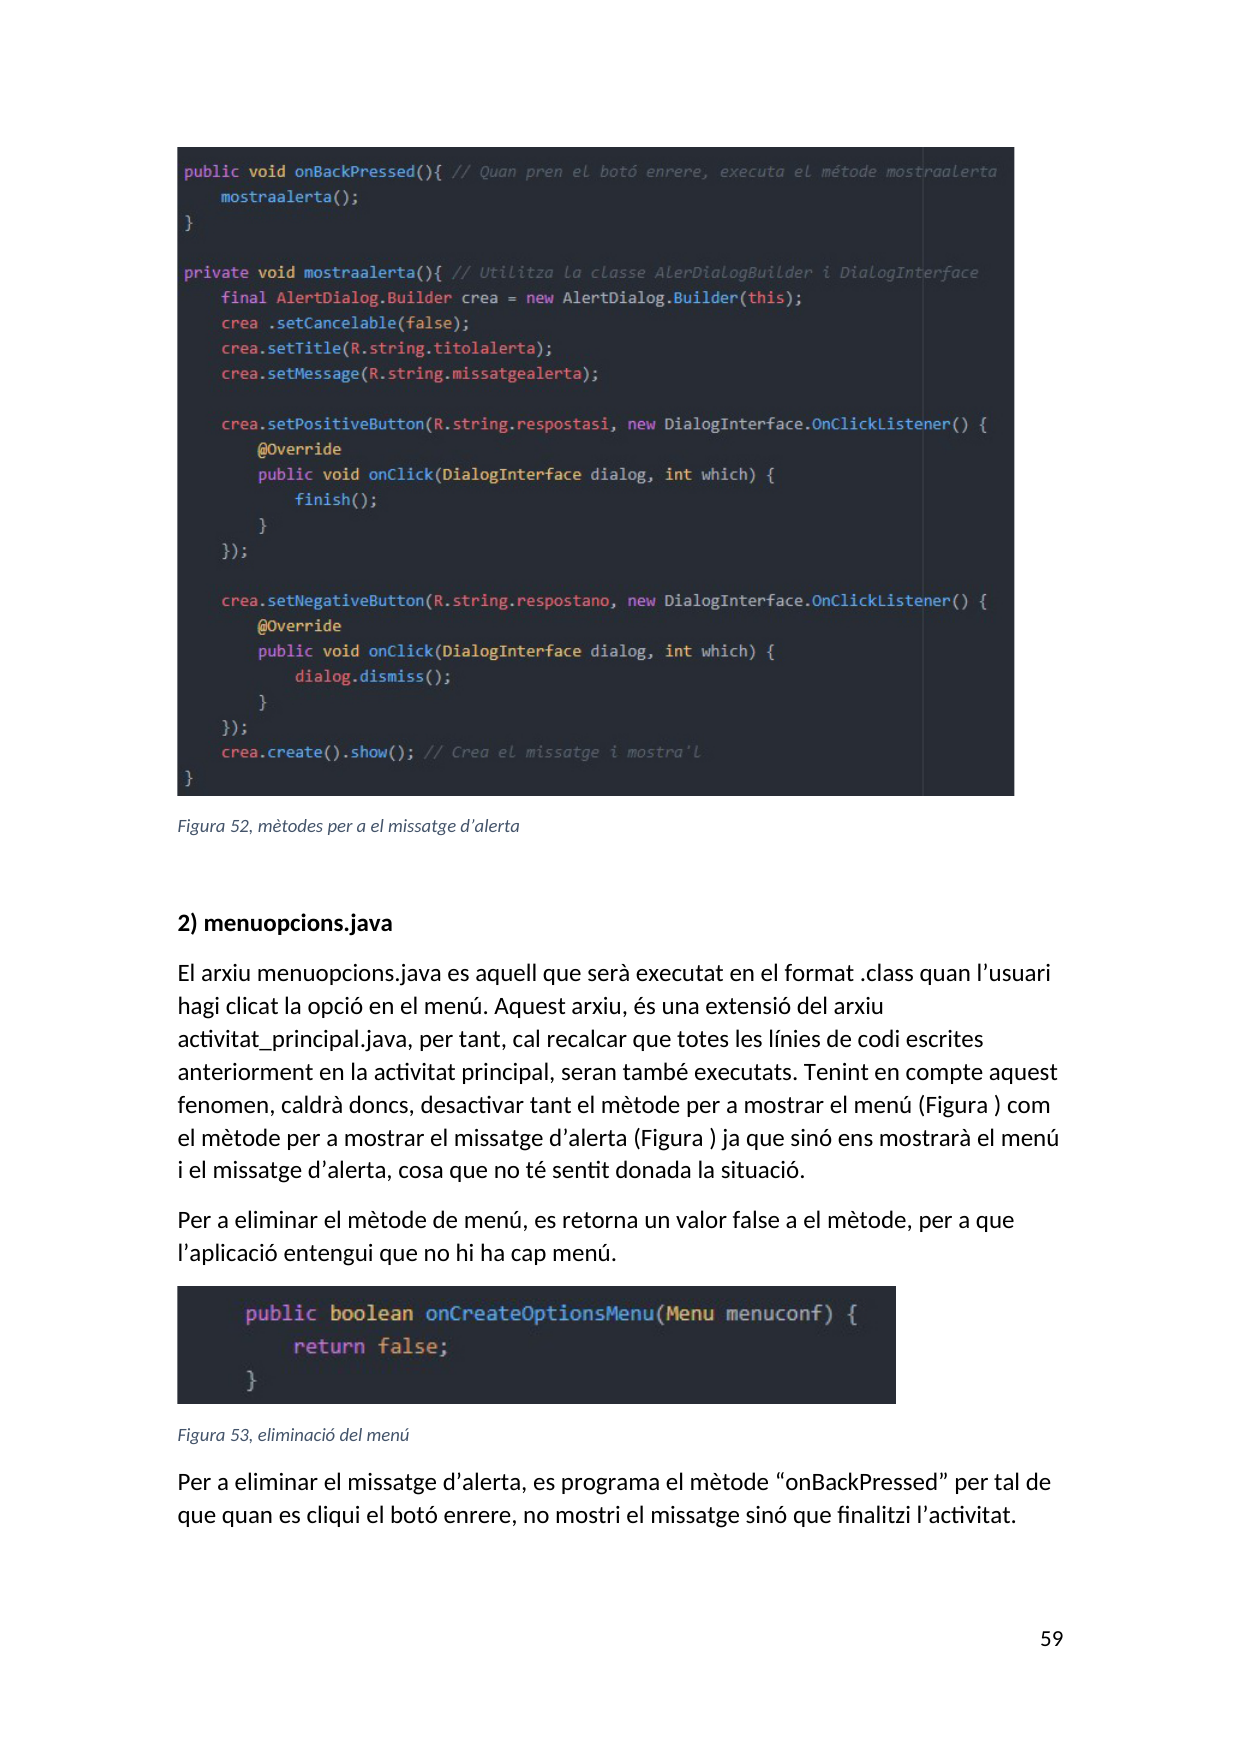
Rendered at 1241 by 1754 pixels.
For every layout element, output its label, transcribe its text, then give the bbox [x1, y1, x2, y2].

text Figura 53, eliminació del menú [177, 1423, 1063, 1446]
text Per a eliminar el missatge d’alerta, es programa el mètode “onBackPressed” per tal de que quan es cliqui el botó enrere, no mostri el missatge sinó que finalitzi l’activitat. [177, 1467, 1063, 1530]
text El arxiu menuopcions.java es aquell que serà executat en el format .class quan l’usuari hagi clicat la opció en el menú. Aquest arxiu, és una extensió del arxiu activitat_principal.java, per tant, cal recalcar que totes les línies de codi escrites anteriorment en la activitat principal, seran també executats. Tenint en compte aquest fenomen, caldrà doncs, desactivar tant el mètode per a mostrar el menú (Figura ) com el mètode per a mostrar el missatge d’alerta (Figura ) ja que sinó ens mostrarà el menú i el missatge d’alerta, cosa que no té sentit donada la situació. [177, 957, 1063, 1185]
picture [177, 1286, 896, 1404]
picture [177, 147, 1015, 796]
text 2) menuopcions.java [177, 908, 1063, 938]
text Figura 52, mètodes per a el missatge d’alerta [177, 814, 1063, 837]
text Per a eliminar el mètode de menú, es retorna un valor false a el mètode, per a que l’aplicació entengui que no hi ha cap menú. [177, 1204, 1063, 1268]
